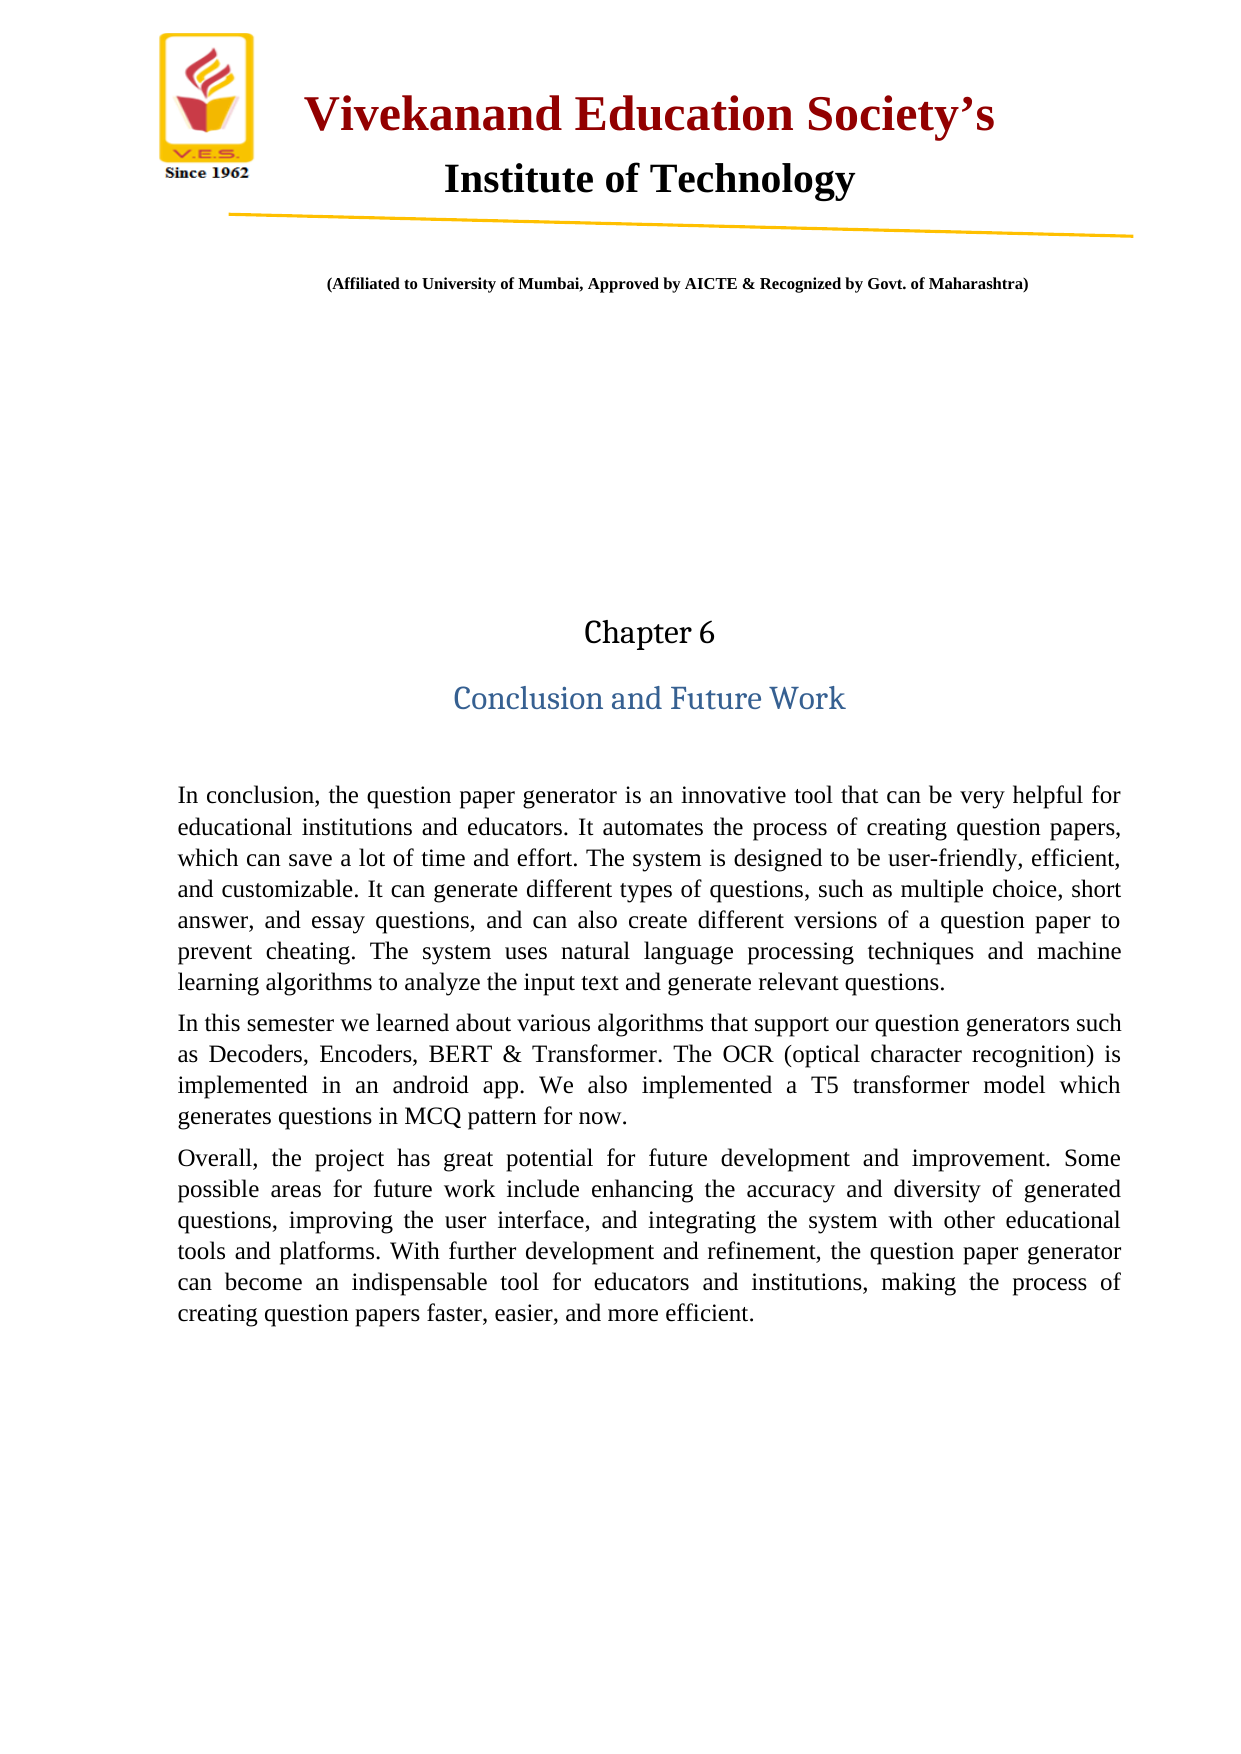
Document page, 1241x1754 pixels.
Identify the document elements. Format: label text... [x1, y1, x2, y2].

text In conclusion, the question paper generator is an innovative tool that can be very helpful for educational institutions and educators. It automates the process of creating question papers, which can save a lot of time and effort. The system is designed to be user-friendly, efficient, and customizable. It can generate different types of questions, such as multiple choice, short answer, and essay questions, and can also create different versions of a question paper to prevent cheating. The system uses natural language processing techniques and machine learning algorithms to analyze the input text and generate relevant questions. [177, 781, 1122, 996]
text In this semester we learned about various algorithms that support our question generators such as Decoders, Encoders, BERT & Transformer. The OCR (optical character recognition) is implemented in an android app. We also implemented a T5 transformer model which generates questions in MCQ pattern for now. [177, 1008, 1122, 1130]
subtitle Conclusion and Future Work [177, 679, 1122, 718]
text Overall, the project has great potential for future development and improvement. Some possible areas for future work include enhancing the accuracy and diversity of generated questions, improving the user interface, and integrating the system with other educational tools and platforms. With further development and refinement, the question paper generator can become an indispensable tool for educators and institutions, making the process of creating question papers faster, easier, and more efficient. [177, 1143, 1122, 1327]
subtitle Chapter 6 [177, 613, 1122, 652]
picture [158, 33, 259, 182]
